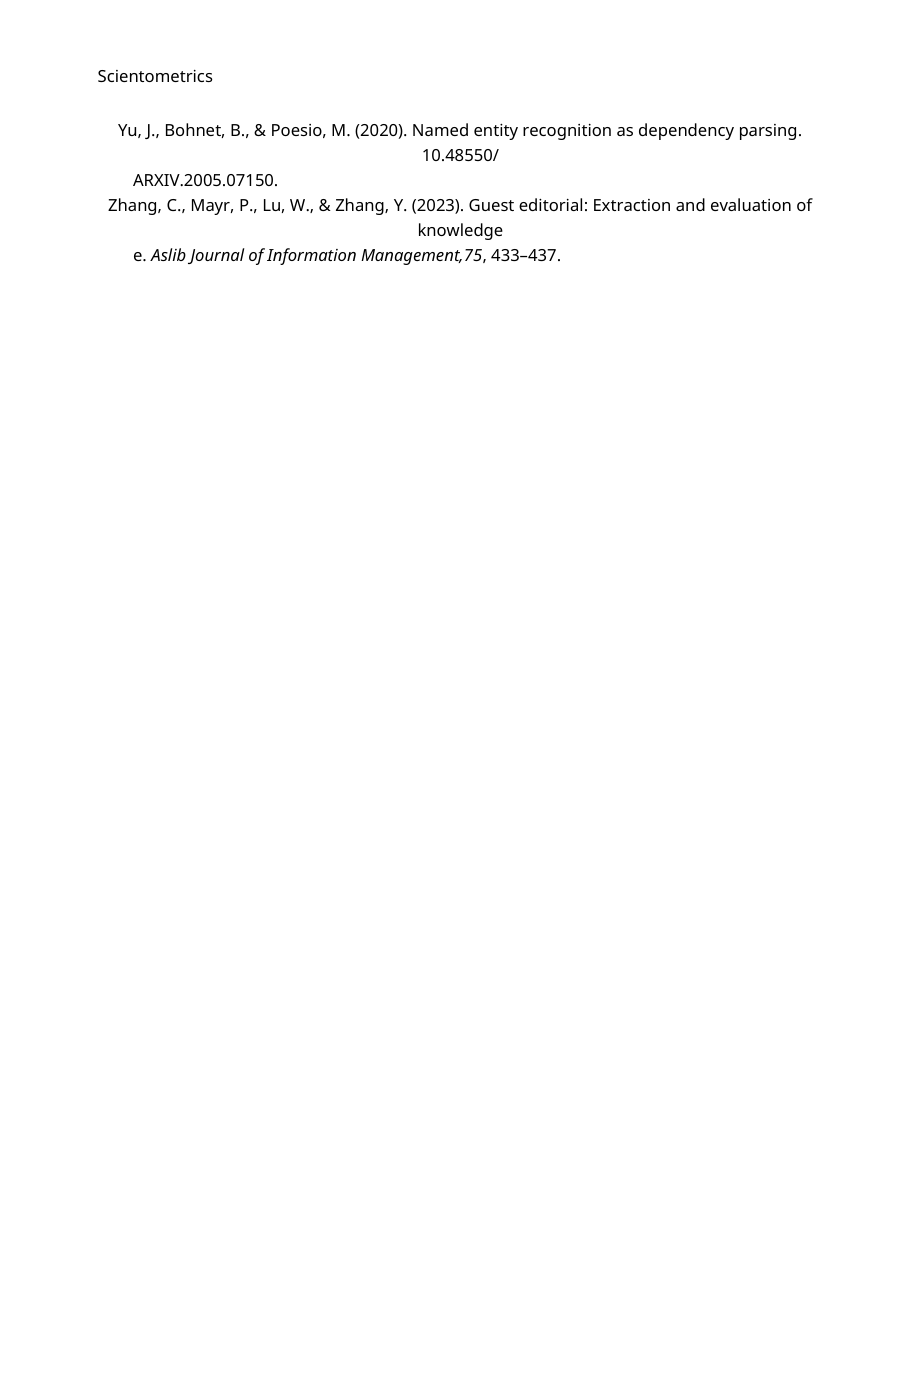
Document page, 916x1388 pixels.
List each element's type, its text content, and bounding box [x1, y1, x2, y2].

text Yu, J., Bohnet, B., & Poesio, M. (2020). Named entity recognition as dependency parsing. 10.48550/ [96, 116, 824, 166]
text Scientometrics [97, 68, 824, 86]
text ARXIV.2005.07150. [133, 166, 824, 191]
text e. Aslib Journal of Information Management,75, 433–437. [133, 241, 824, 266]
text Zhang, C., Mayr, P., Lu, W., & Zhang, Y. (2023). Guest editorial: Extraction and evaluation of knowledge [96, 191, 824, 241]
